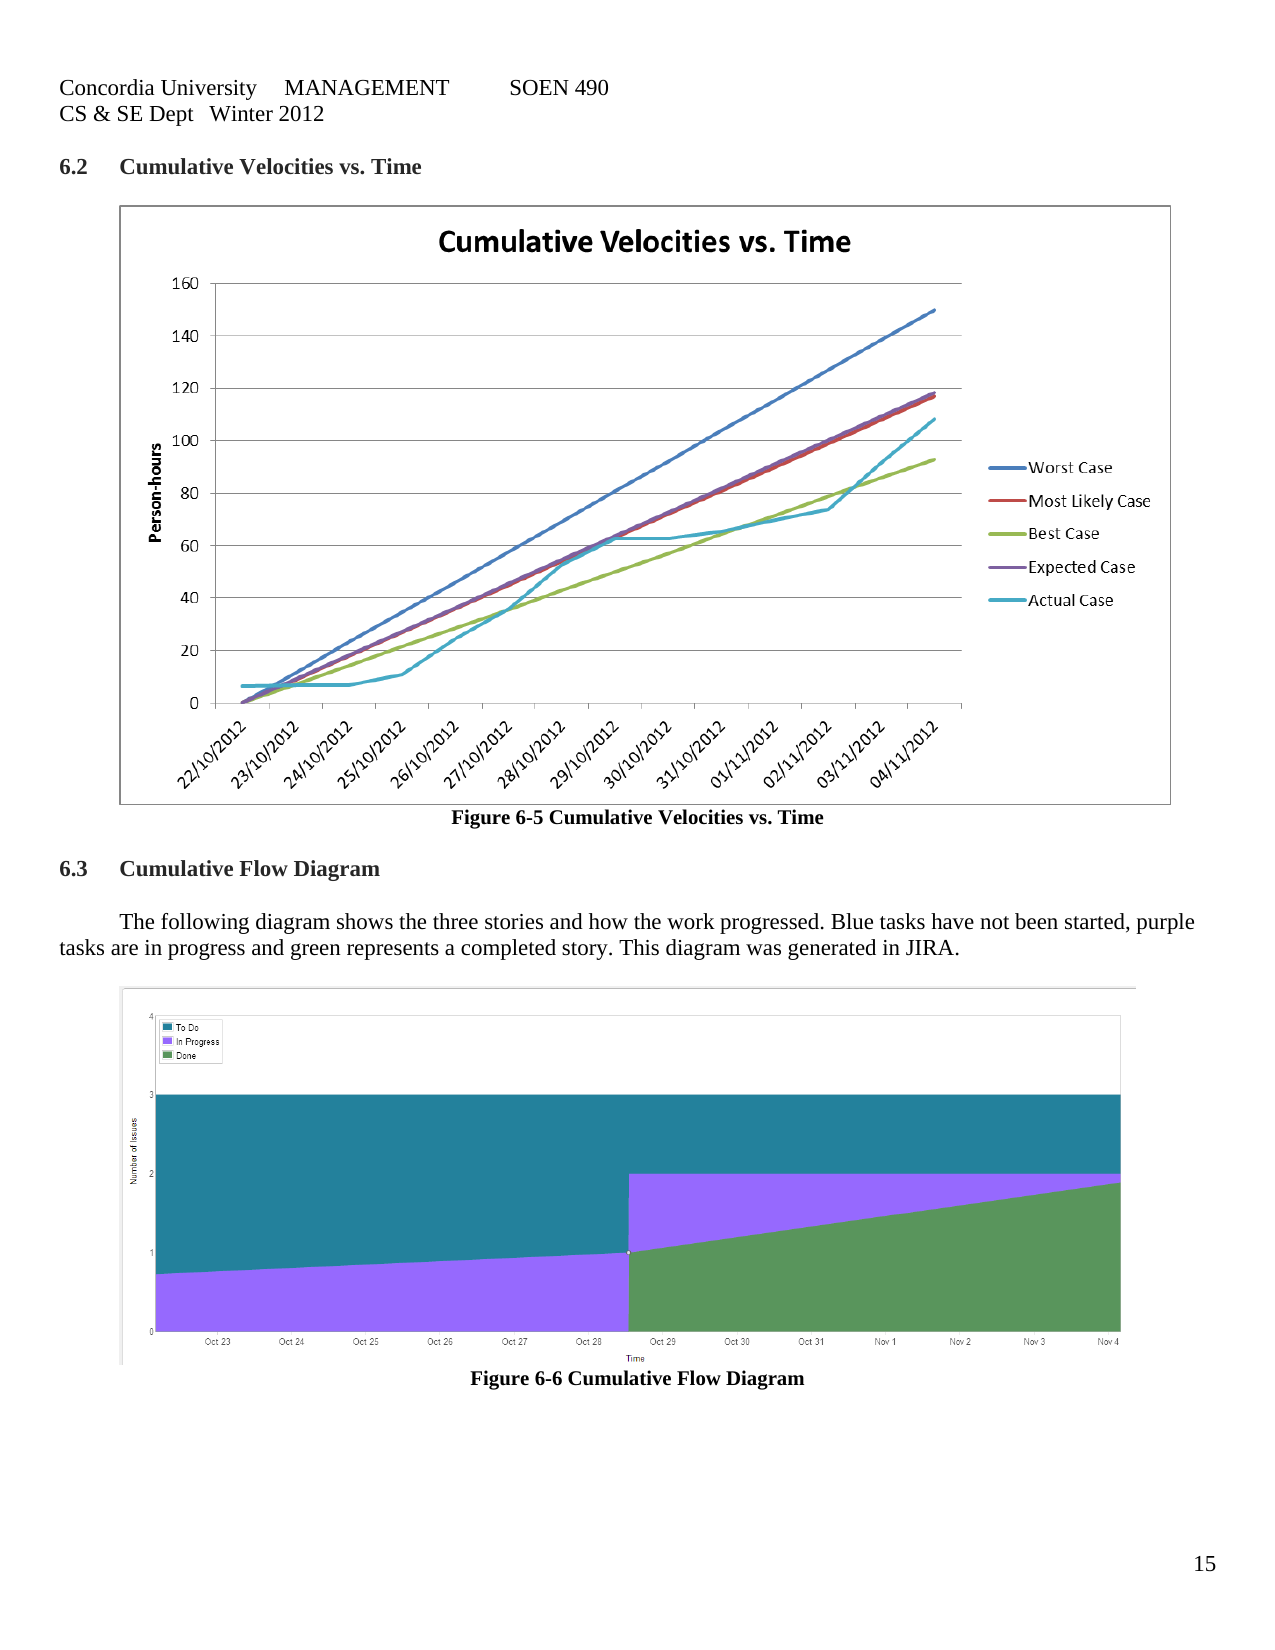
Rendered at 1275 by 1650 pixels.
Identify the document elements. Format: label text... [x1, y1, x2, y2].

text The following diagram shows the three stories and how the work progressed. Blue tasks have not been started, purple tasks are in progress and green represents a completed story. This diagram was generated in JIRA. [59, 908, 1216, 961]
picture [119, 986, 1136, 1367]
subtitle Cumulative Velocities vs. Time [59, 153, 1216, 179]
subtitle Cumulative Flow Diagram [59, 855, 1216, 881]
picture [119, 205, 1171, 805]
